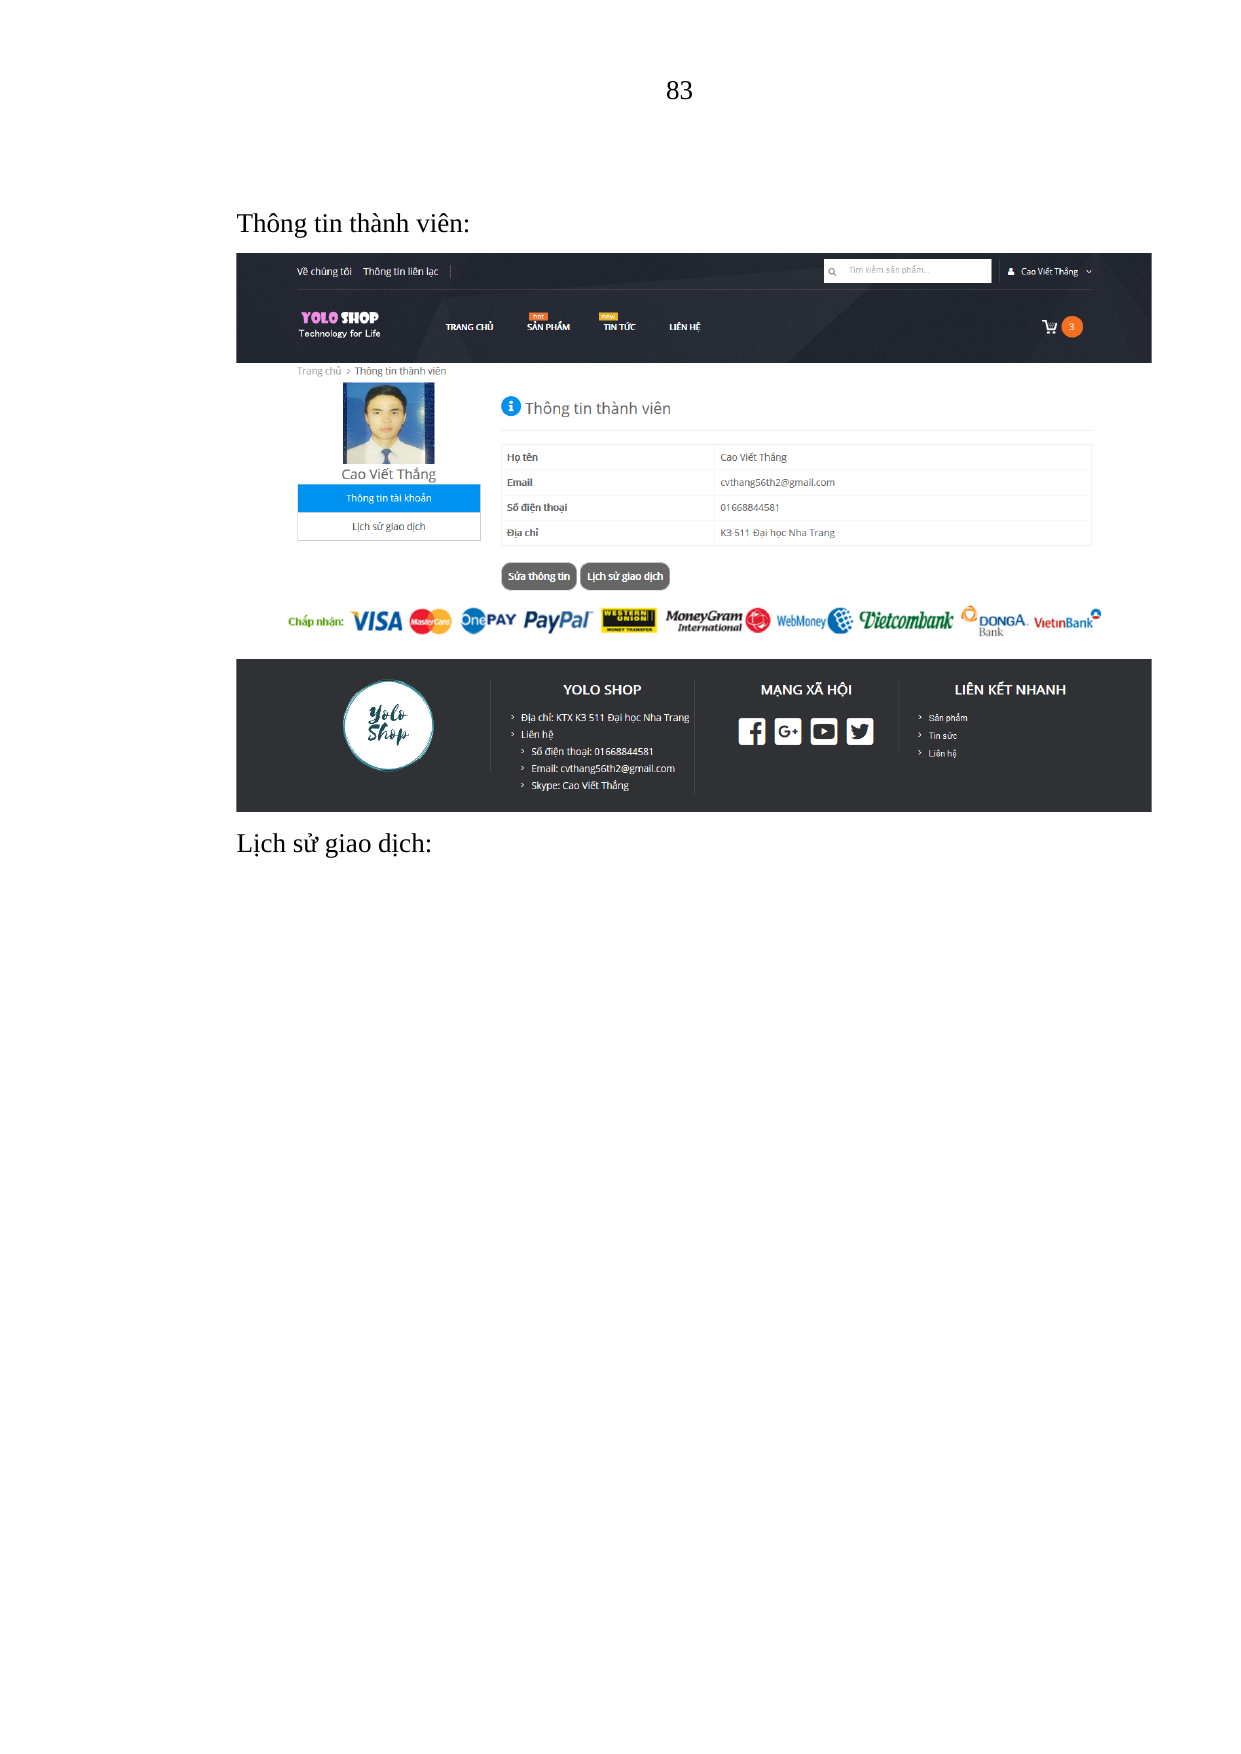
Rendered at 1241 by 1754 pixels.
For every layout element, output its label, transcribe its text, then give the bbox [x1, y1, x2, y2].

picture [236, 253, 1152, 812]
text Thông tin thành viên: [207, 207, 1122, 238]
text Lịch sử giao dịch: [207, 827, 1122, 858]
